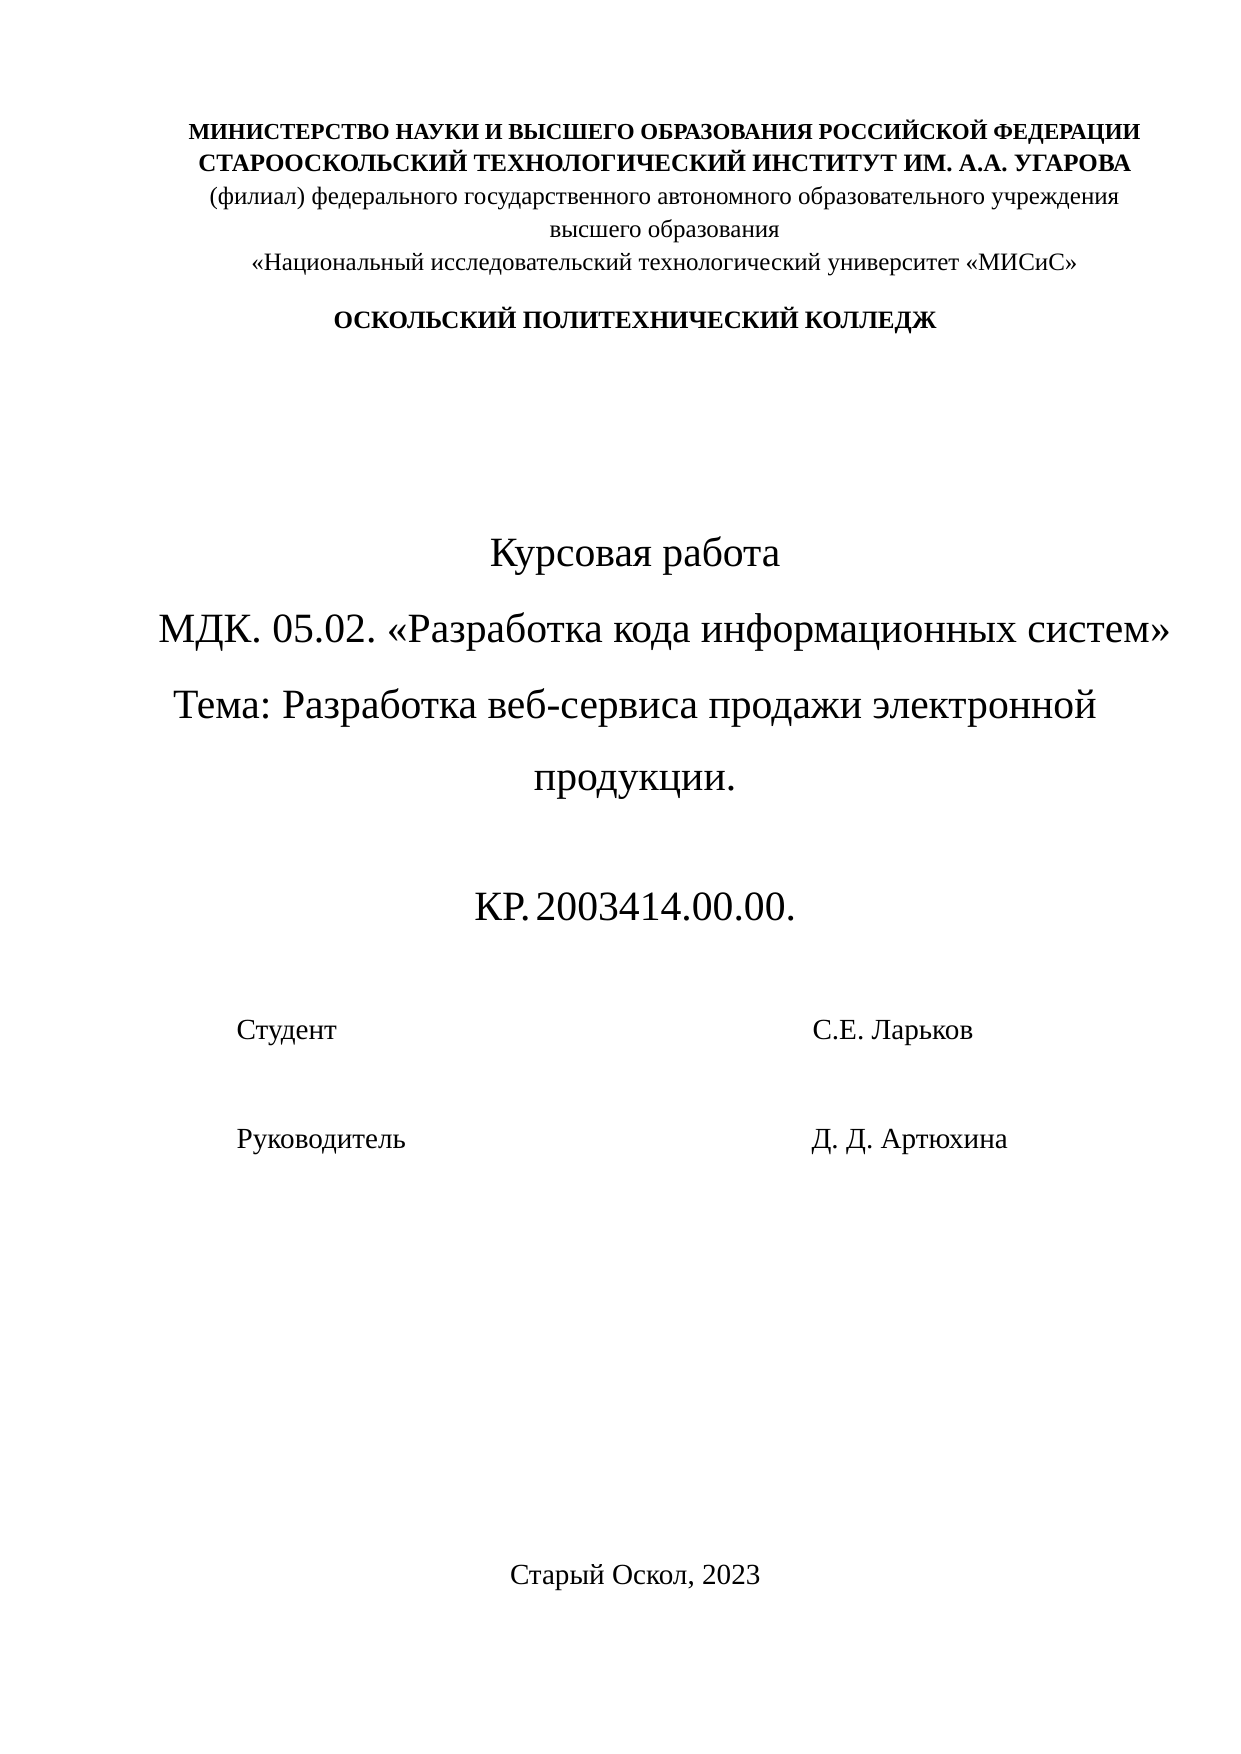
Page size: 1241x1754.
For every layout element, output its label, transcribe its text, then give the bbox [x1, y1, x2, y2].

text Руководитель Д. Д. Артюхина [148, 1121, 1122, 1154]
text Тема: Разработка веб-сервиса продажи электронной продукции. [148, 679, 1122, 799]
text Студент С.Е. Ларьков [148, 1012, 1122, 1046]
text (филиал) федерального государственного автономного образовательного учреждения [148, 181, 1181, 210]
text КР. 2003414.00.00. [148, 882, 1122, 929]
text Старый Оскол, 2023 [148, 1557, 1122, 1590]
text ОСКОЛЬСКИЙ ПОЛИТЕХНИЧЕСКИЙ КОЛЛЕДЖ [89, 305, 1181, 334]
text МДК. 05.02. «Разработка кода информационных систем» [148, 603, 1181, 651]
text Курсовая работа [148, 527, 1122, 575]
text Старооскольский технологический институт ИМ. А.А. УГАРОВА [148, 148, 1181, 177]
text высшего образования [148, 214, 1181, 243]
text Министерство науки и высшего образования РОССИЙСКОЙ ФЕДЕРАЦИИ [148, 118, 1181, 144]
text «Национальный исследовательский технологический университет «МИСиС» [148, 247, 1181, 276]
